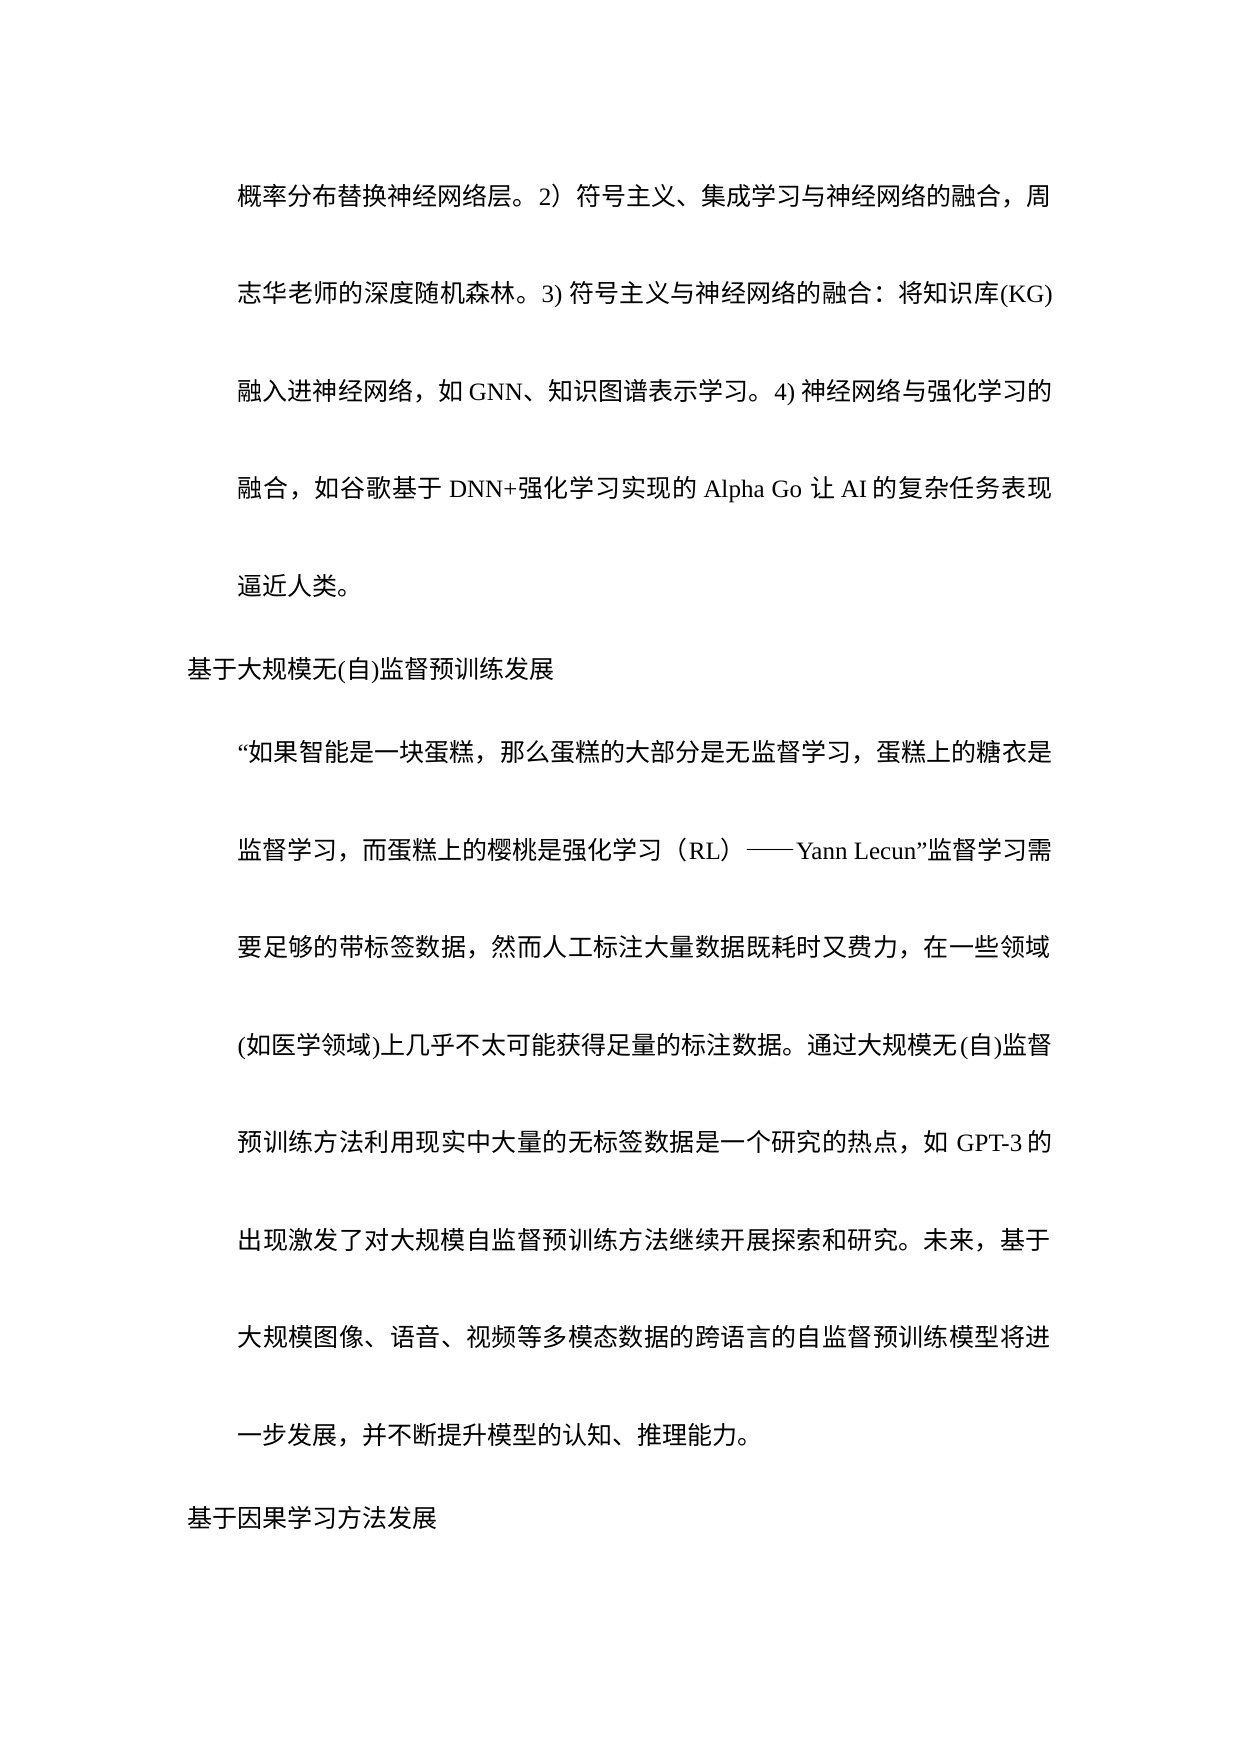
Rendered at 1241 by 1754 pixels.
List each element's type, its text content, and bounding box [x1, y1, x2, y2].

text 基于大规模无(自)监督预训练发展 [187, 635, 1053, 700]
text “如果智能是一块蛋糕，那么蛋糕的大部分是无监督学习，蛋糕上的糖衣是监督学习，而蛋糕上的樱桃是强化学习（RL）——Yann Lecun”监督学习需要足够的带标签数据，然而人工标注大量数据既耗时又费力，在一些领域(如医学领域)上几乎不太可能获得足量的标注数据。通过大规模无(自)监督预训练方法利用现实中大量的无标签数据是一个研究的热点，如GPT-3的出现激发了对大规模自监督预训练方法继续开展探索和研究。未来，基于大规模图像、语音、视频等多模态数据的跨语言的自监督预训练模型将进一步发展，并不断提升模型的认知、推理能力。 [187, 718, 1053, 1466]
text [187, 162, 1053, 617]
text 基于因果学习方法发展 [187, 1484, 1053, 1549]
